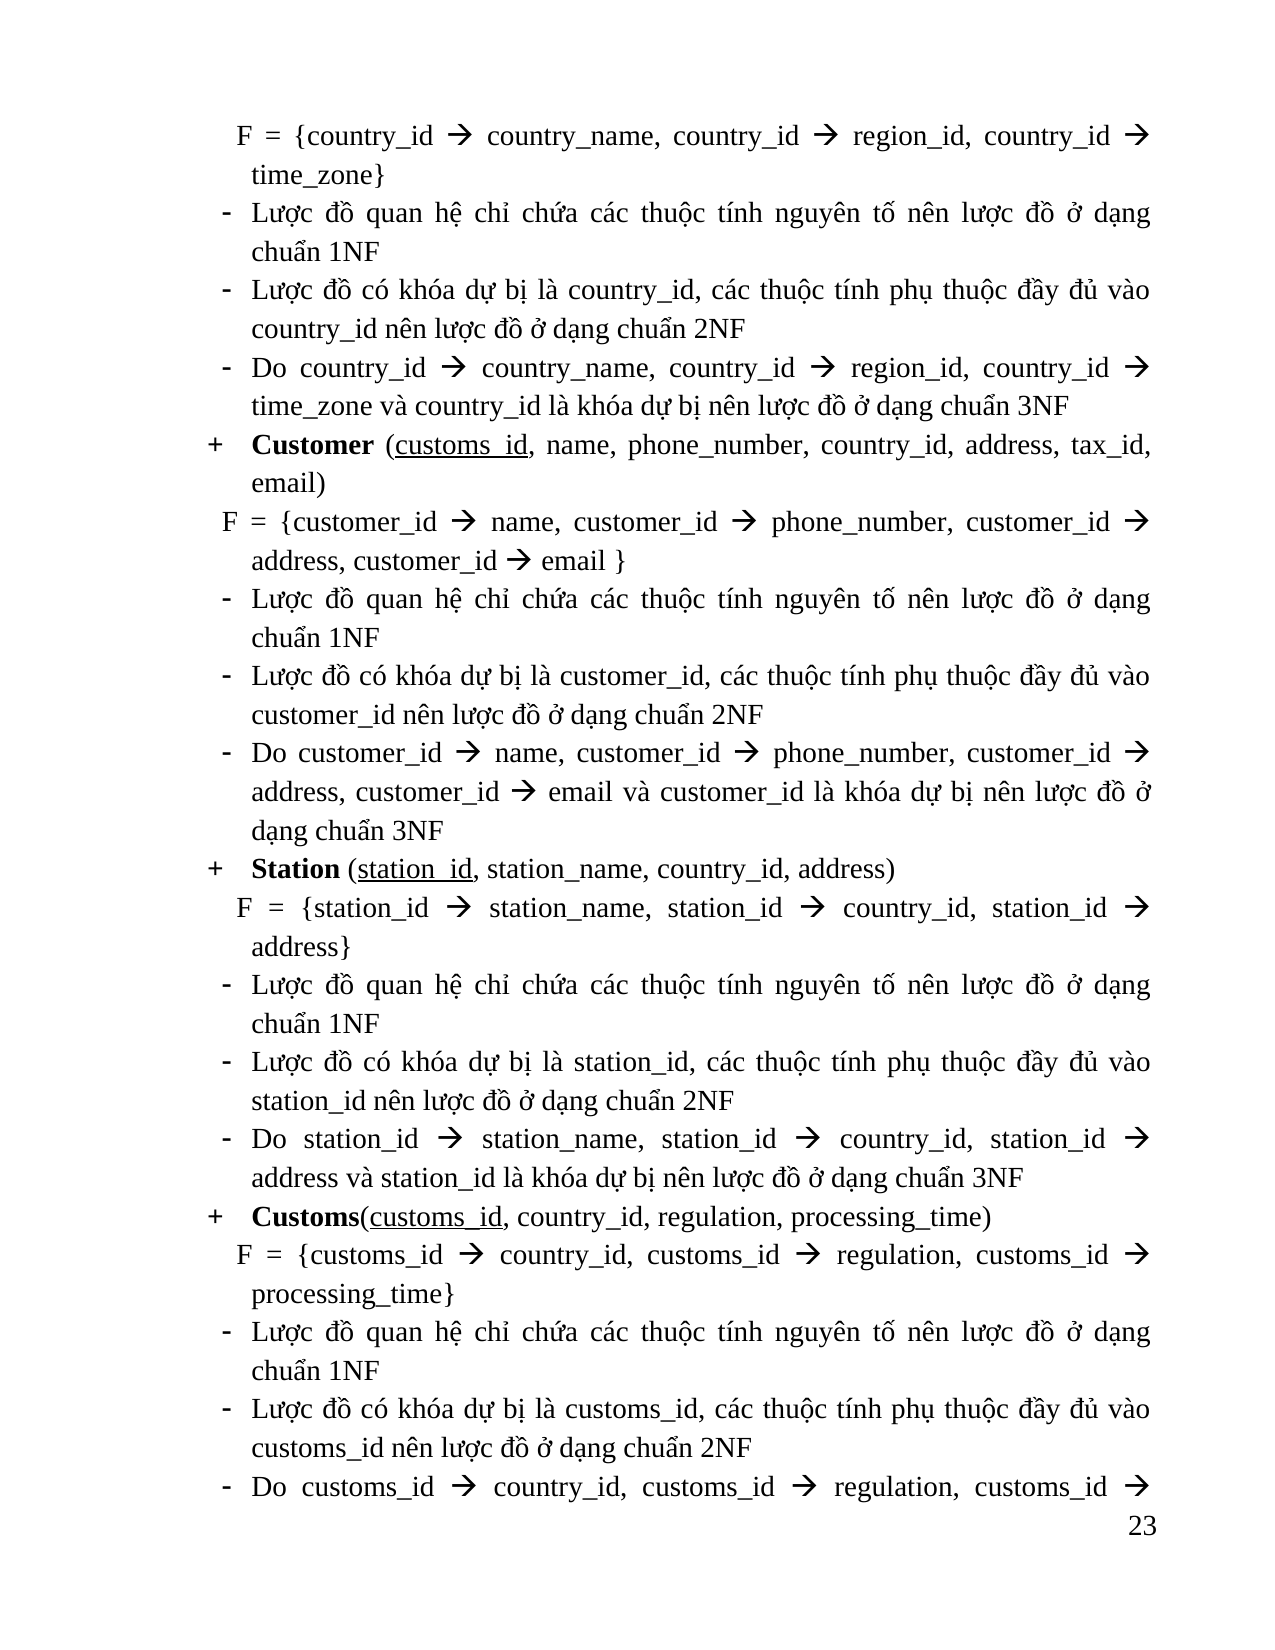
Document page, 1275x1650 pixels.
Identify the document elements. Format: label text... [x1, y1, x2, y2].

list Lược đồ quan hệ chỉ chứa các thuộc tính nguyên tố nên lược đồ ở dạng chuẩn 1NF [222, 1314, 1152, 1387]
list Do station_id station_name, station_id country_id, station_id address và station_id là khóa dự bị nên lược đồ ở dạng chuẩn 3NF [222, 1122, 1152, 1194]
list F = {station_id station_name, station_id country_id, station_id address} [236, 890, 1152, 962]
list Lược đồ có khóa dự bị là station_id, các thuộc tính phụ thuộc đầy đủ vào station_id nên lược đồ ở dạng chuẩn 2NF [222, 1044, 1152, 1117]
list Do country_id country_name, country_id region_id, country_id time_zone và country_id là khóa dự bị nên lược đồ ở dạng chuẩn 3NF [222, 350, 1152, 422]
list Lược đồ quan hệ chỉ chứa các thuộc tính nguyên tố nên lược đồ ở dạng chuẩn 1NF [222, 581, 1152, 653]
list Customer (customs_id, name, phone_number, country_id, address, tax_id, email) [207, 427, 1152, 499]
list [222, 1469, 1152, 1502]
list Lược đồ có khóa dự bị là customs_id, các thuộc tính phụ thuộc đầy đủ vào customs_id nên lược đồ ở dạng chuẩn 2NF [222, 1392, 1152, 1464]
list Lược đồ quan hệ chỉ chứa các thuộc tính nguyên tố nên lược đồ ở dạng chuẩn 1NF [222, 967, 1152, 1039]
list F = {country_id country_name, country_id region_id, country_id time_zone} [236, 118, 1152, 190]
list Do customer_id name, customer_id phone_number, customer_id address, customer_id email và customer_id là khóa dự bị nên lược đồ ở dạng chuẩn 3NF [222, 736, 1152, 846]
list Lược đồ quan hệ chỉ chứa các thuộc tính nguyên tố nên lược đồ ở dạng chuẩn 1NF [222, 195, 1152, 267]
list F = {customer_id name, customer_id phone_number, customer_id address, customer_id email } [222, 504, 1152, 576]
list Lược đồ có khóa dự bị là country_id, các thuộc tính phụ thuộc đầy đủ vào country_id nên lược đồ ở dạng chuẩn 2NF [222, 272, 1152, 345]
list F = {customs_id country_id, customs_id regulation, customs_id processing_time} [236, 1237, 1152, 1309]
list Customs(customs_id, country_id, regulation, processing_time) [207, 1199, 1152, 1232]
list Station (station_id, station_name, country_id, address) [207, 851, 1152, 885]
list Lược đồ có khóa dự bị là customer_id, các thuộc tính phụ thuộc đầy đủ vào customer_id nên lược đồ ở dạng chuẩn 2NF [222, 658, 1152, 731]
